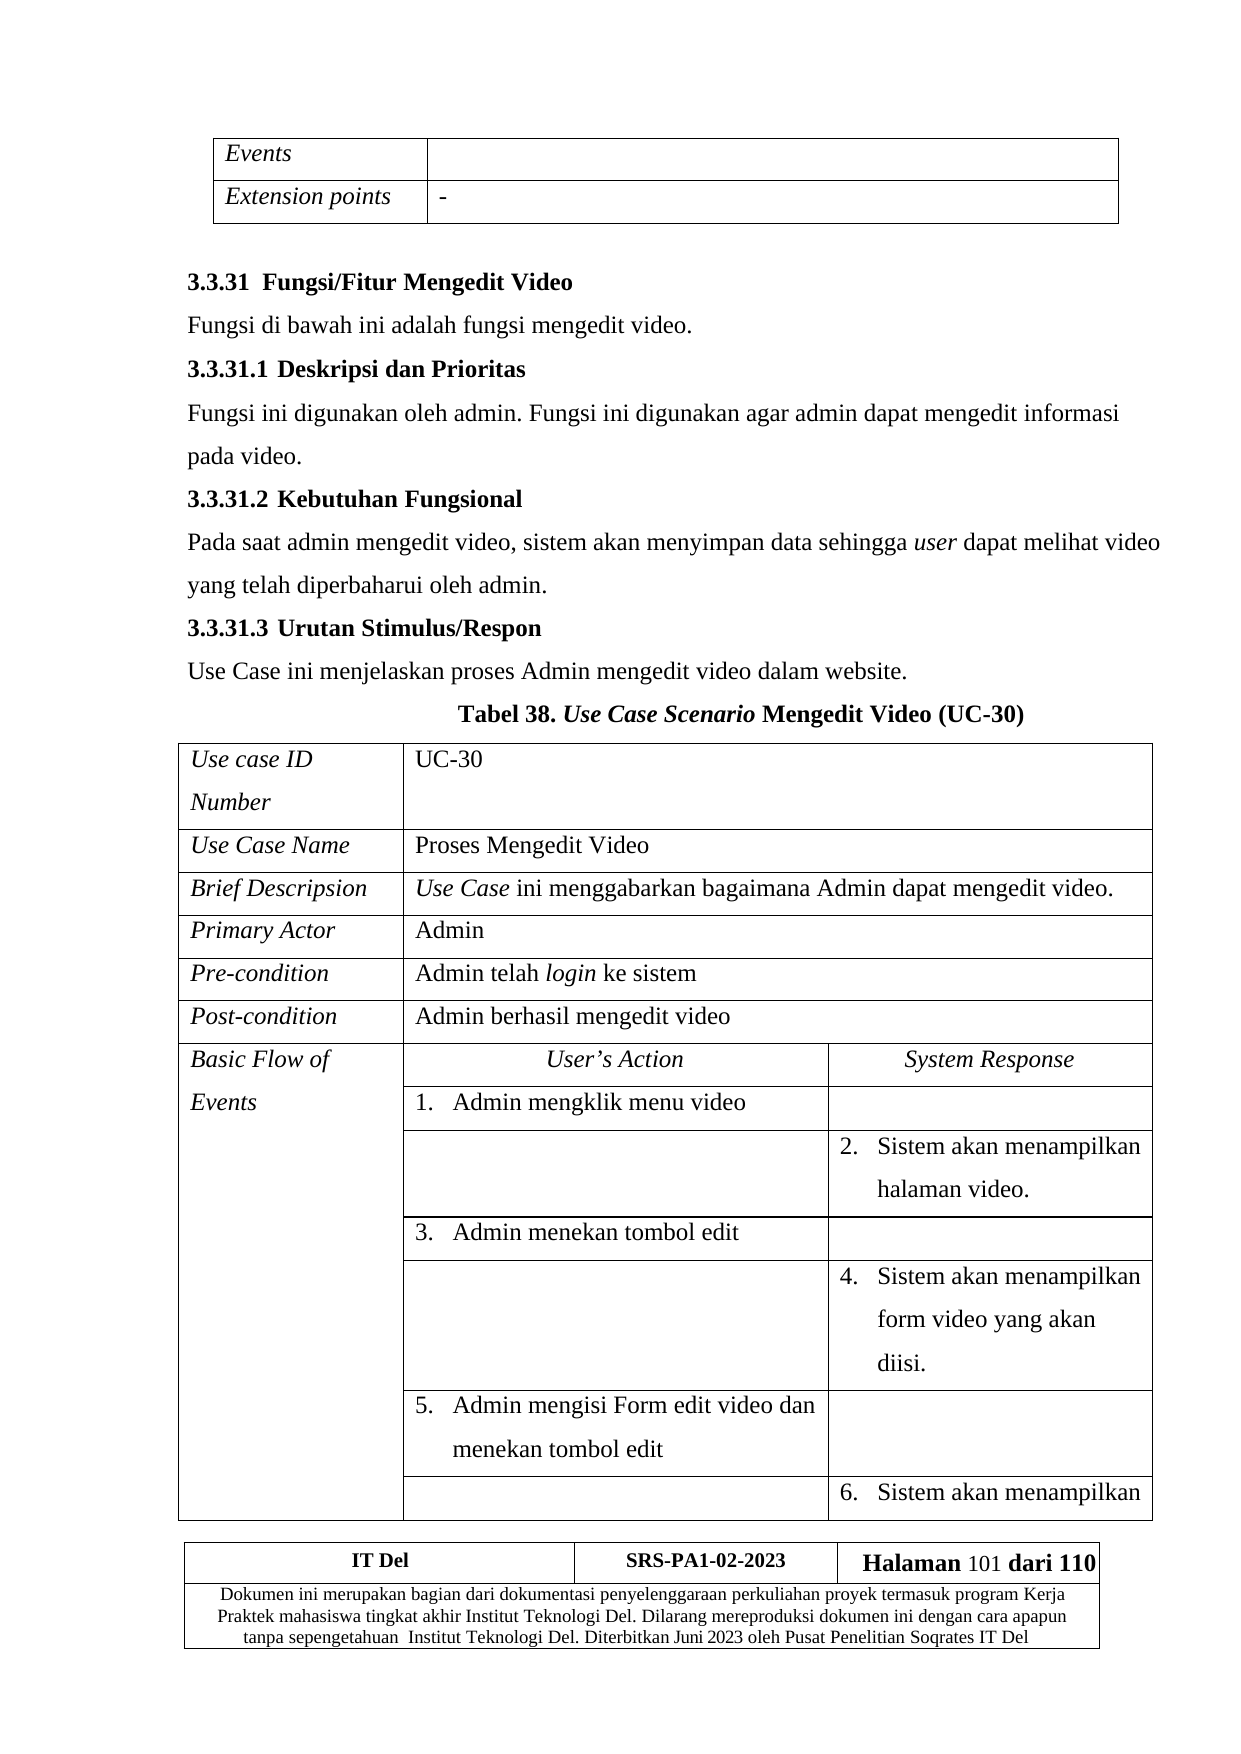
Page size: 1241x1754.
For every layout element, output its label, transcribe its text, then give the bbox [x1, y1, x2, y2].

table_cell Post-condition [179, 1001, 403, 1043]
table_cell Admin menekan tombol edit [404, 1218, 828, 1260]
table_cell Use Case ini menggabarkan bagaimana Admin dapat mengedit video. [404, 873, 1152, 914]
table_cell Use Case Name [179, 830, 403, 872]
table_cell - [428, 181, 1118, 223]
table_cell [829, 1391, 1152, 1476]
table_cell Primary Actor [179, 916, 403, 957]
table_cell Admin mengisi Form edit video dan menekan tombol edit [404, 1391, 828, 1476]
table_cell Proses Mengedit Video [404, 830, 1152, 872]
table_cell [829, 1087, 1152, 1130]
subtitle Urutan Stimulus/Respon [187, 613, 1161, 642]
table_cell - [428, 139, 1118, 180]
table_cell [214, 139, 427, 180]
table_cell Admin telah login ke sistem [404, 959, 1152, 1000]
subtitle Fungsi/Fitur Mengedit Video [187, 267, 1161, 296]
subtitle Deskripsi dan Prioritas [187, 354, 1161, 382]
table_cell User’s Action [404, 1044, 828, 1086]
subtitle Kebutuhan Fungsional [187, 484, 1161, 513]
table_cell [829, 1477, 1152, 1520]
table_cell [404, 1477, 828, 1520]
table_cell Admin berhasil mengedit video [404, 1001, 1152, 1043]
table_cell Pre-condition [179, 959, 403, 1000]
table_cell Extension points [214, 181, 427, 223]
table_cell Sistem akan menampilkan form video yang akan diisi. [829, 1261, 1152, 1389]
table_header Use case ID Number [179, 744, 403, 829]
table_cell System Response [829, 1044, 1152, 1086]
table_cell [829, 1218, 1152, 1260]
table_cell Admin mengklik menu video [404, 1087, 828, 1130]
text Fungsi ini digunakan oleh admin. Fungsi ini digunakan agar admin dapat mengedit informasi pada video. [187, 398, 1161, 469]
table_cell Brief Descripsion [179, 873, 403, 914]
table_cell [404, 1131, 828, 1216]
table_cell Sistem akan menampilkan halaman video. [829, 1131, 1152, 1216]
table_header UC-30 [404, 744, 1152, 829]
table_cell Basic Flow of Events [179, 1044, 403, 1520]
list Use Case ini menjelaskan proses Admin mengedit video dalam website. [187, 656, 1161, 685]
table_cell [404, 1261, 828, 1389]
text Tabel 38. Use Case Scenario Mengedit Video (UC-30) [246, 699, 1161, 728]
text Pada saat admin mengedit video, sistem akan menyimpan data sehingga user dapat melihat video yang telah diperbaharui oleh admin. [187, 527, 1161, 599]
table_cell Admin [404, 916, 1152, 957]
subtitle Fungsi di bawah ini adalah fungsi mengedit video. [187, 311, 1161, 339]
